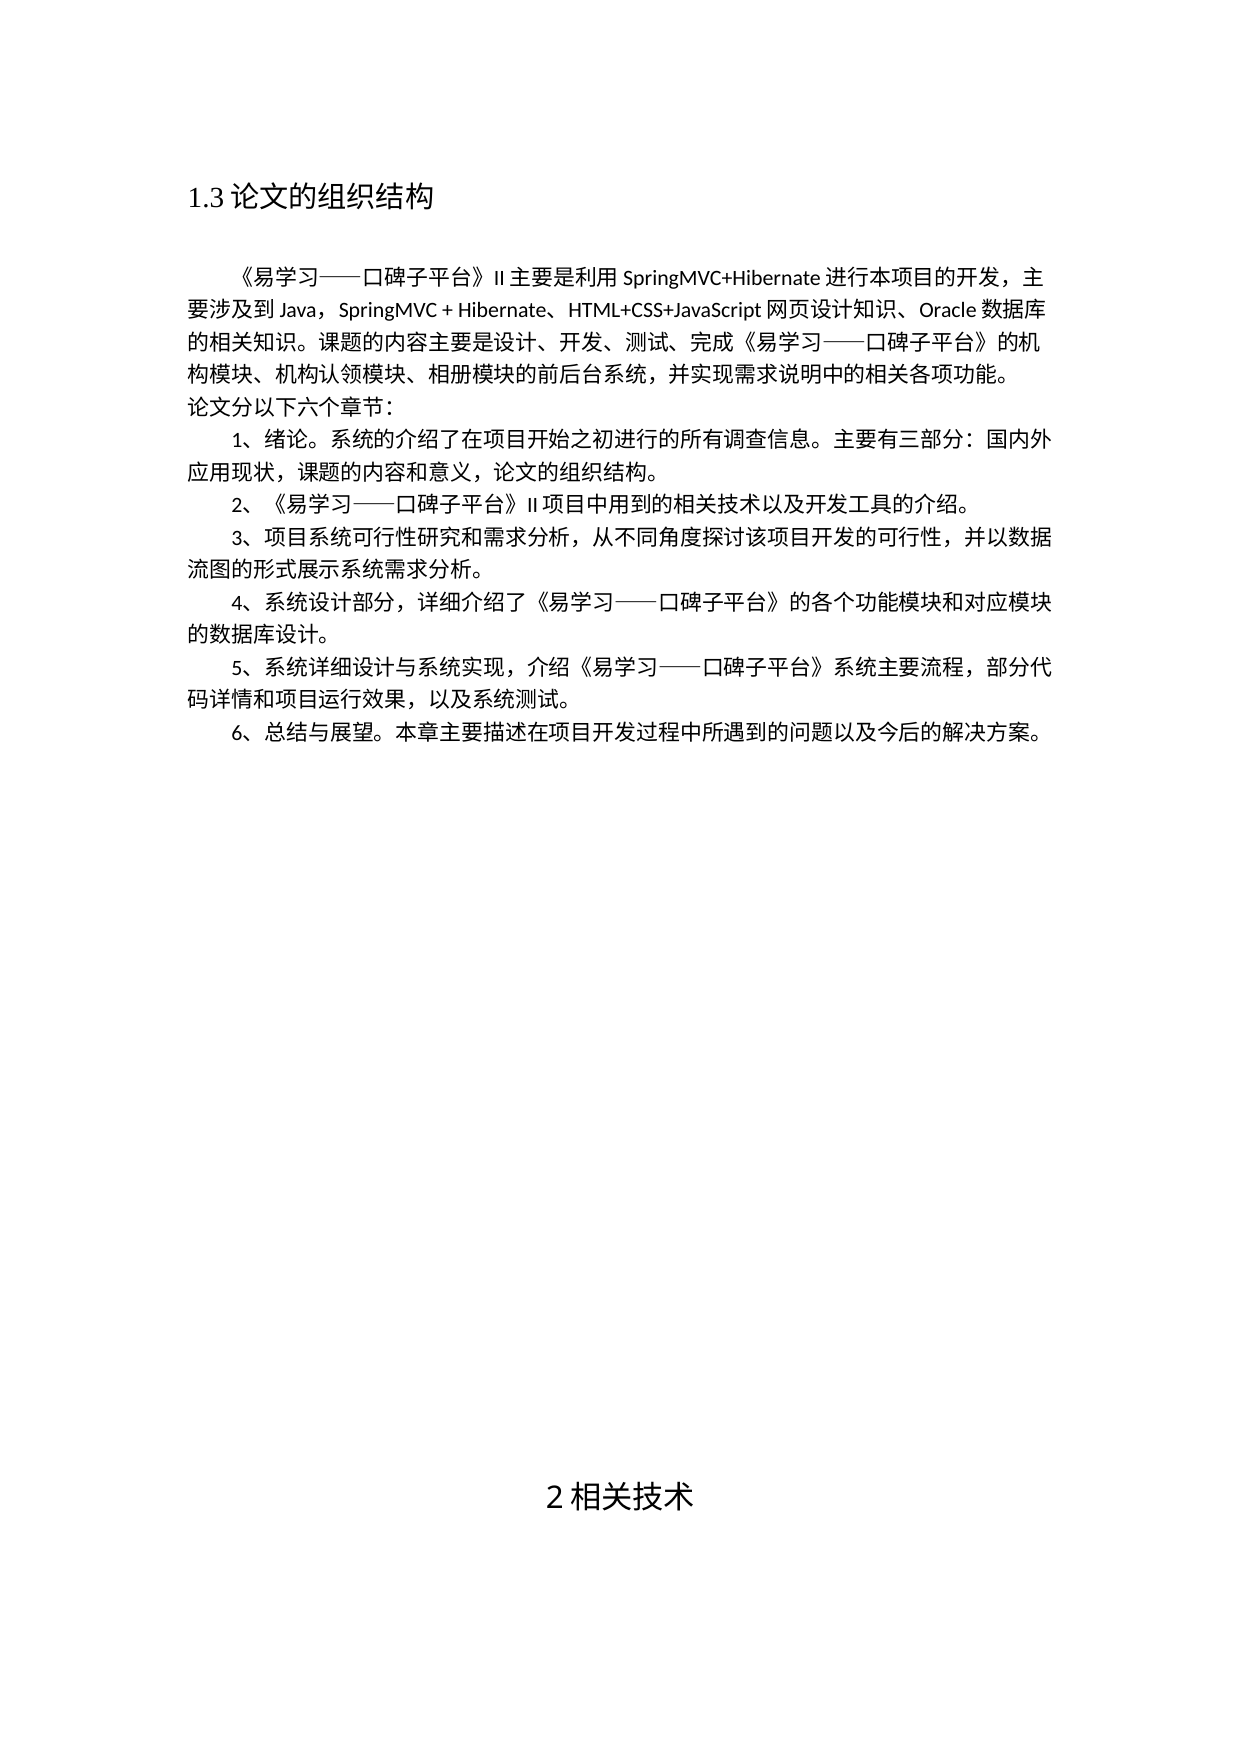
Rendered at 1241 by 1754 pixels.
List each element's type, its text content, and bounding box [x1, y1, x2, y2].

text 论文分以下六个章节： [187, 389, 1053, 422]
text 2、《易学习——口碑子平台》II项目中用到的相关技术以及开发工具的介绍。 [187, 487, 1053, 519]
text 4、系统设计部分，详细介绍了《易学习——口碑子平台》的各个功能模块和对应模块的数据库设计。 [187, 584, 1053, 649]
subtitle 1.3论文的组织结构 [187, 162, 1053, 227]
text 3、项目系统可行性研究和需求分析，从不同角度探讨该项目开发的可行性，并以数据流图的形式展示系统需求分析。 [187, 519, 1053, 584]
text 1、绪论。系统的介绍了在项目开始之初进行的所有调查信息。主要有三部分：国内外应用现状，课题的内容和意义，论文的组织结构。 [187, 422, 1053, 487]
text 6、总结与展望。本章主要描述在项目开发过程中所遇到的问题以及今后的解决方案。 [187, 714, 1053, 747]
subtitle 2相关技术 [187, 1462, 1053, 1527]
text 5、系统详细设计与系统实现，介绍《易学习——口碑子平台》系统主要流程，部分代码详情和项目运行效果，以及系统测试。 [187, 649, 1053, 714]
text 《易学习——口碑子平台》II主要是利用SpringMVC+Hibernate进行本项目的开发，主要涉及到Java，SpringMVC + Hibernate、HTML+CSS+JavaScript网页设计知识、Oracle数据库的相关知识。课题的内容主要是设计、开发、测试、完成《易学习——口碑子平台》的机构模块、机构认领模块、相册模块的前后台系统，并实现需求说明中的相关各项功能。 [187, 259, 1053, 389]
